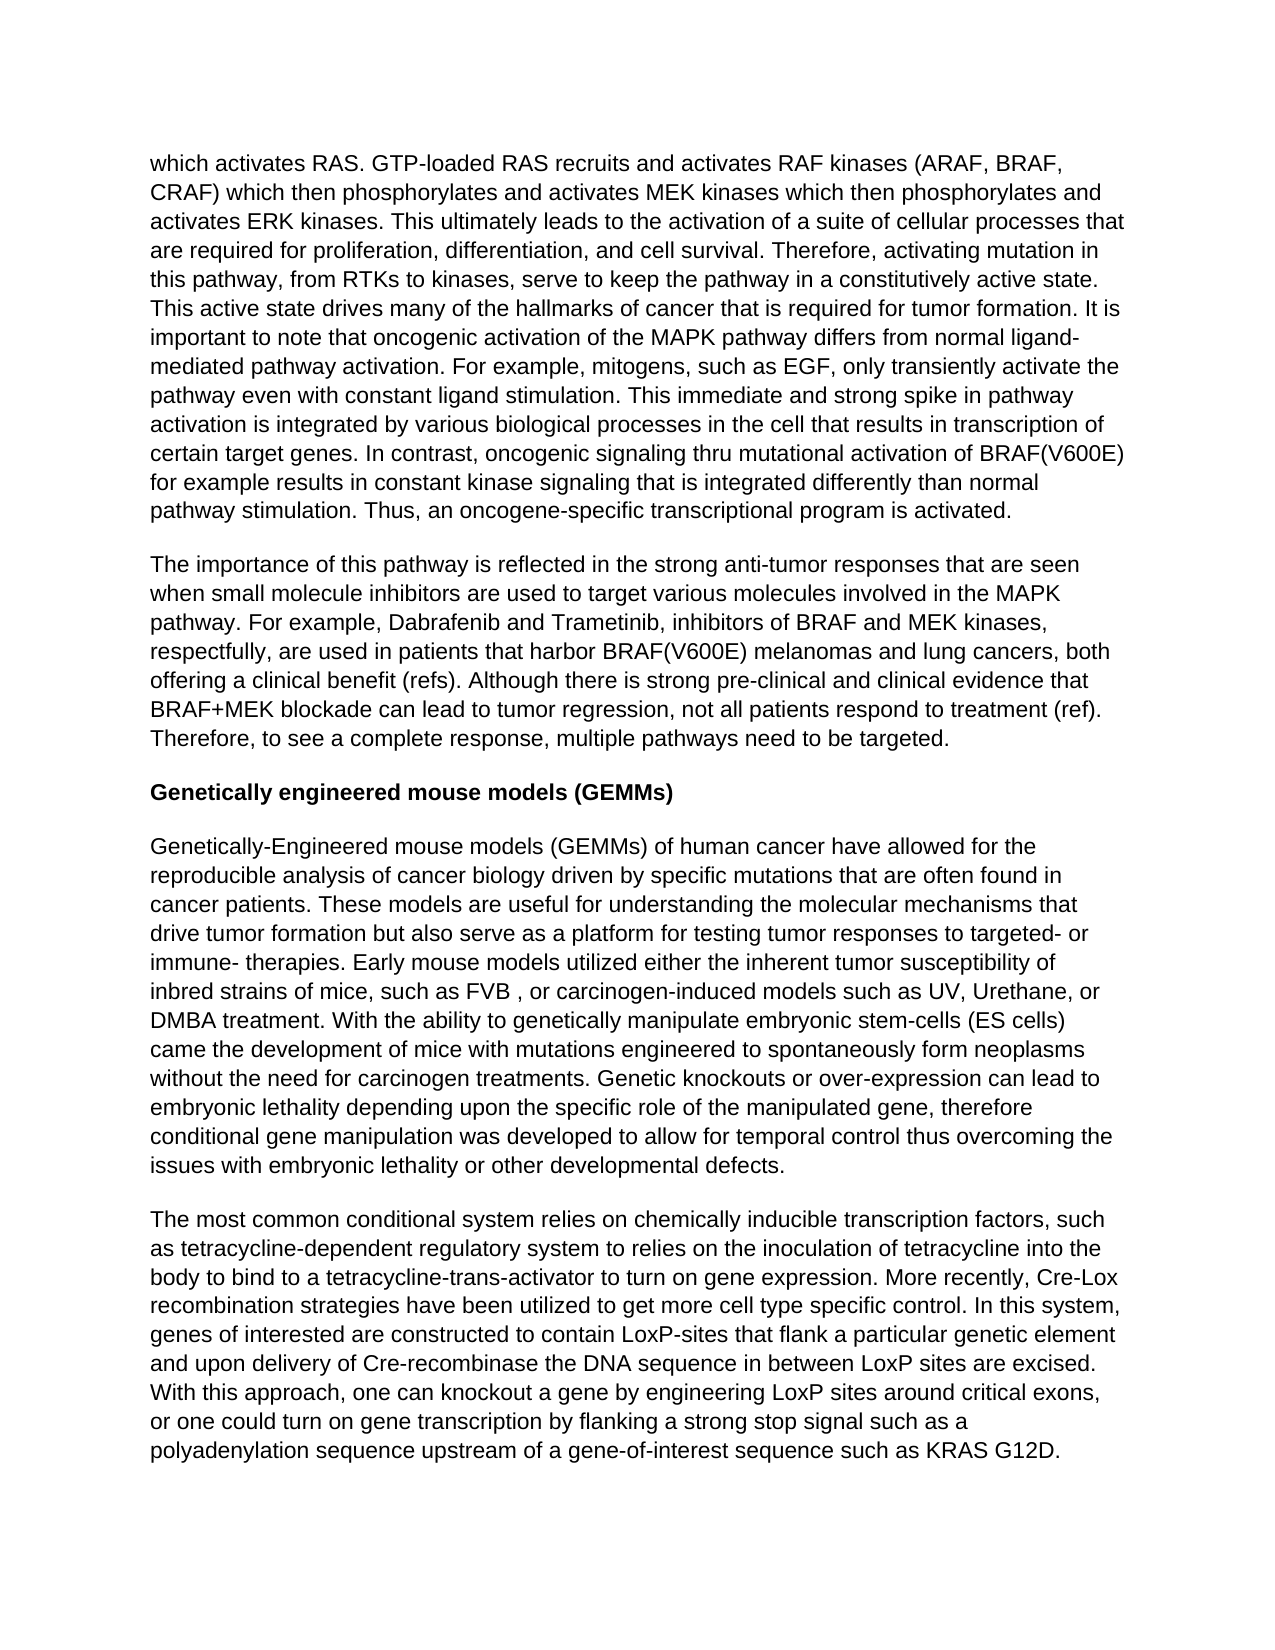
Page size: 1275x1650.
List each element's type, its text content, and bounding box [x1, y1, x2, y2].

text Genetically engineered mouse models (GEMMs) [150, 779, 1125, 806]
text Genetically-Engineered mouse models (GEMMs) of human cancer have allowed for the reproducible analysis of cancer biology driven by specific mutations that are often found in cancer patients. These models are useful for understanding the molecular mechanisms that drive tumor formation but also serve as a platform for testing tumor responses to targeted- or immune- therapies. Early mouse models utilized either the inherent tumor susceptibility of inbred strains of mice, such as FVB , or carcinogen-induced models such as UV, Urethane, or DMBA treatment. With the ability to genetically manipulate embryonic stem-cells (ES cells) came the development of mice with mutations engineered to spontaneously form neoplasms without the need for carcinogen treatments. Genetic knockouts or over-expression can lead to embryonic lethality depending upon the specific role of the manipulated gene, therefore conditional gene manipulation was developed to allow for temporal control thus overcoming the issues with embryonic lethality or other developmental defects. [150, 833, 1125, 1178]
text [150, 150, 1125, 524]
text The importance of this pathway is reflected in the strong anti-tumor responses that are seen when small molecule inhibitors are used to target various molecules involved in the MAPK pathway. For example, Dabrafenib and Trametinib, inhibitors of BRAF and MEK kinases, respectfully, are used in patients that harbor BRAF(V600E) melanomas and lung cancers, both offering a clinical benefit (refs). Although there is strong pre-clinical and clinical evidence that BRAF+MEK blockade can lead to tumor regression, not all patients respond to treatment (ref). Therefore, to see a complete response, multiple pathways need to be targeted. [150, 551, 1125, 752]
text The most common conditional system relies on chemically inducible transcription factors, such as tetracycline-dependent regulatory system to relies on the inoculation of tetracycline into the body to bind to a tetracycline-trans-activator to turn on gene expression. More recently, Cre-Lox recombination strategies have been utilized to get more cell type specific control. In this system, genes of interested are constructed to contain LoxP-sites that flank a particular genetic element and upon delivery of Cre-recombinase the DNA sequence in between LoxP sites are excised. With this approach, one can knockout a gene by engineering LoxP sites around critical exons, or one could turn on gene transcription by flanking a strong stop signal such as a polyadenylation sequence upstream of a gene-of-interest sequence such as KRAS G12D. [150, 1206, 1125, 1464]
